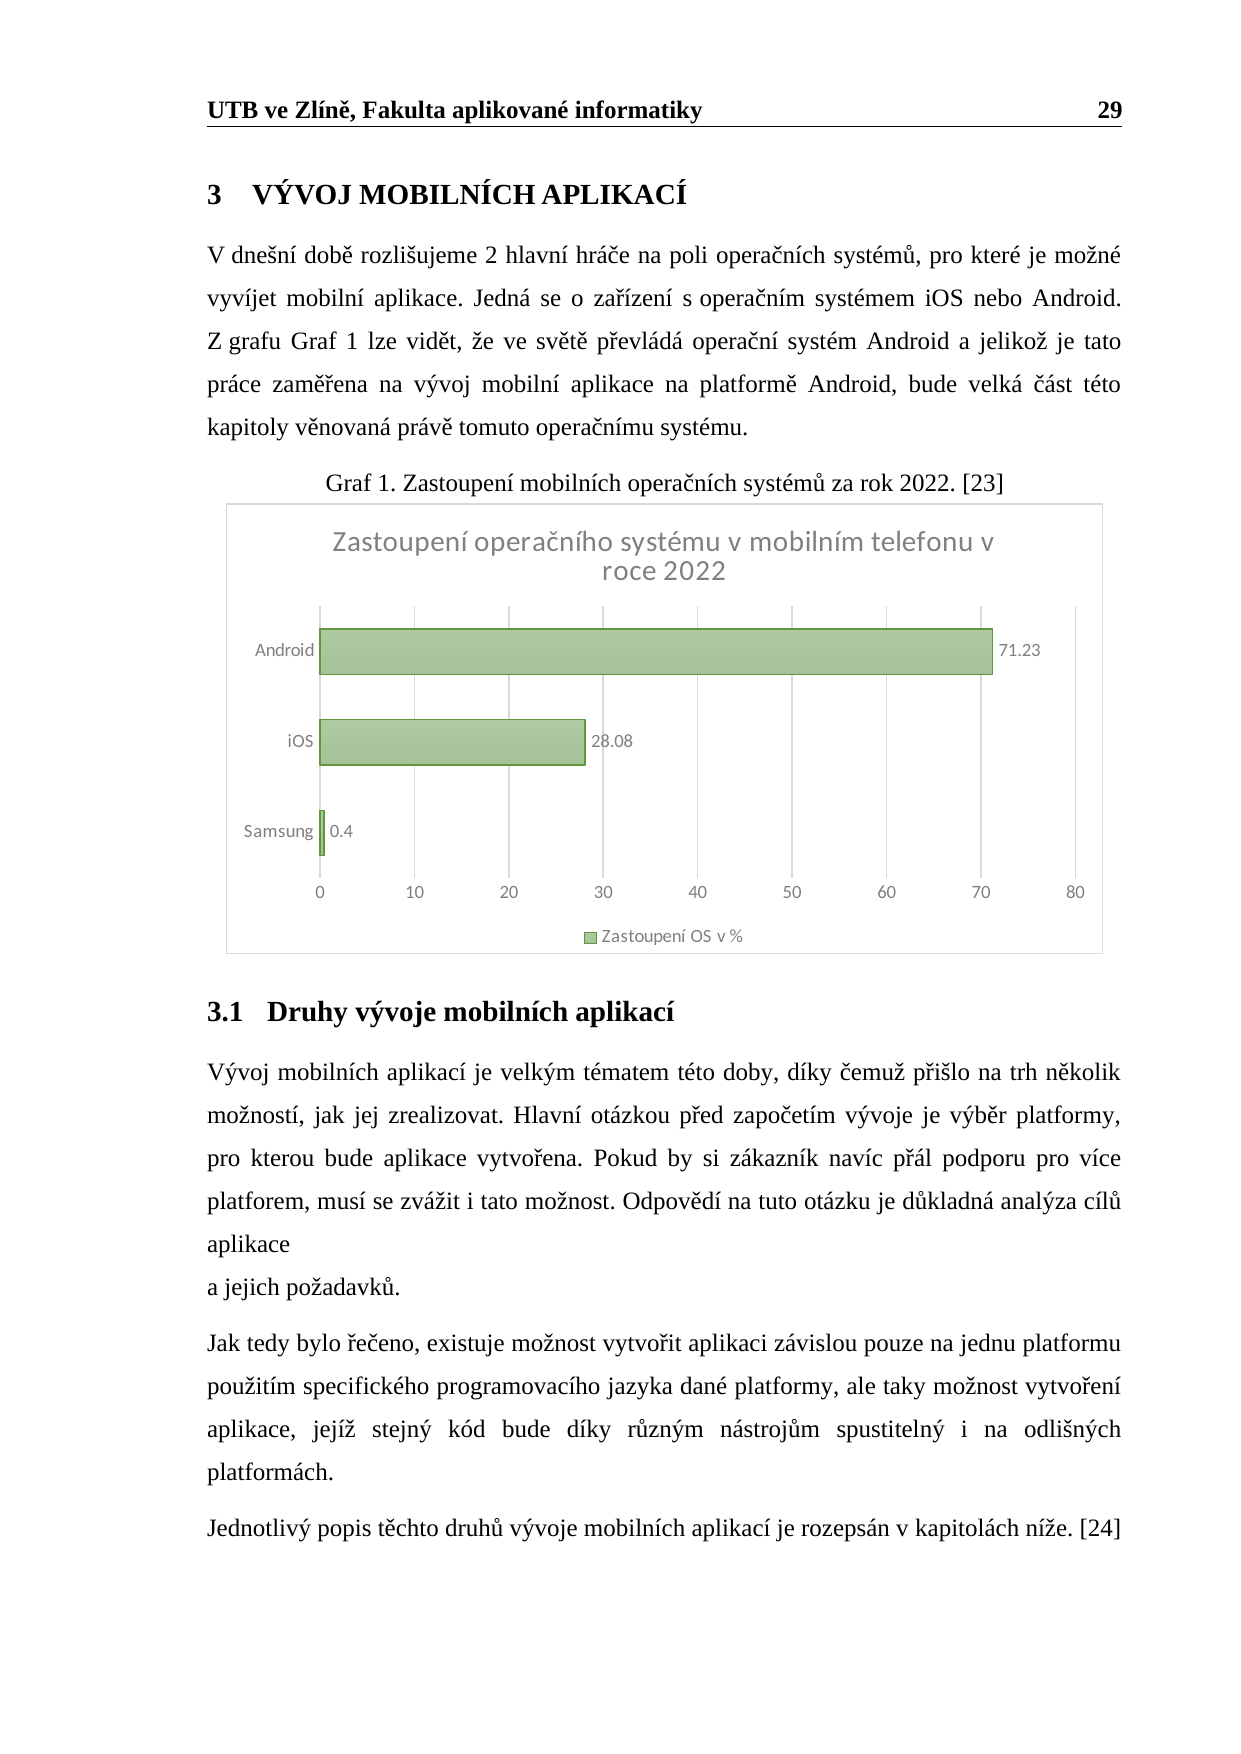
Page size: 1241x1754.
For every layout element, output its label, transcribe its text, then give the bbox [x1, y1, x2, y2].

text Graf 1. Zastoupení mobilních operačních systémů za rok 2022. [207, 468, 1122, 497]
text Vývoj mobilních aplikací je velkým tématem této doby, díky čemuž přišlo na trh několik možností, jak jej zrealizovat. Hlavní otázkou před započetím vývoje je výběr platformy, pro kterou bude aplikace vytvořena. Pokud by si zákazník navíc přál podporu pro více platforem, musí se zvážit i tato možnost. Odpovědí na tuto otázku je důkladná analýza cílů aplikace a jejich požadavků. [207, 1057, 1122, 1301]
text Jak tedy bylo řečeno, existuje možnost vytvořit aplikaci závislou pouze na jednu platformu použitím specifického programovacího jazyka dané platformy, ale taky možnost vytvoření aplikace, jejíž stejný kód bude díky různým nástrojům spustitelný i na odlišných platformách. [207, 1328, 1122, 1486]
text Jednotlivý popis těchto druhů vývoje mobilních aplikací je rozepsán v kapitolách níže. [207, 1513, 1122, 1542]
subtitle Vývoj Mobilních aplikací [207, 177, 1122, 211]
subtitle Druhy vývoje mobilních aplikací [207, 994, 1122, 1027]
text V dnešní době rozlišujeme 2 hlavní hráče na poli operačních systémů, pro které je možné vyvíjet mobilní aplikace. Jedná se o zařízení s operačním systémem iOS nebo Android. Z grafu Graf 1 lze vidět, že ve světě převládá operační systém Android a jelikož je tato práce zaměřena na vývoj mobilní aplikace na platformě Android, bude velká část této kapitoly věnovaná právě tomuto operačnímu systému. [207, 240, 1122, 441]
